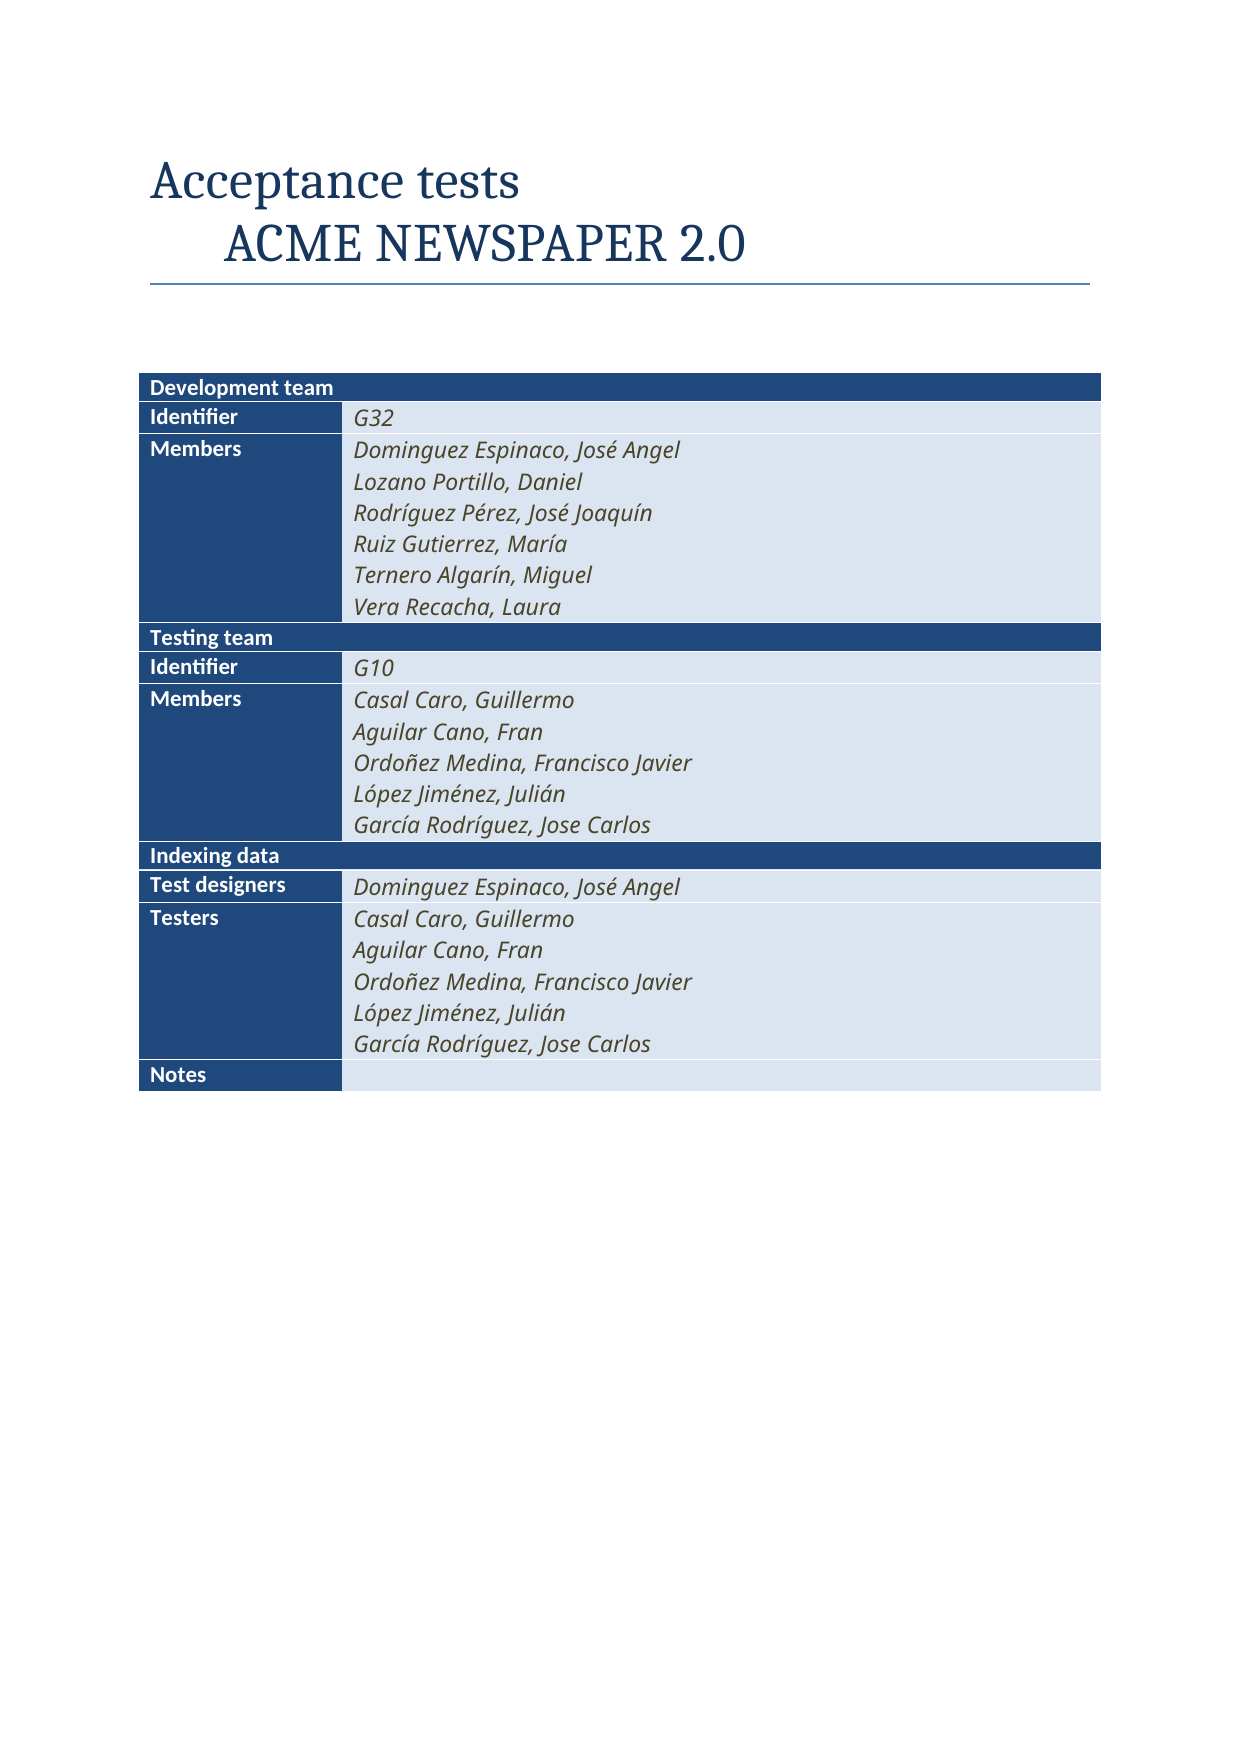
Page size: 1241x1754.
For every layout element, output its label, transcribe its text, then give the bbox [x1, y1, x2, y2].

table_cell Dominguez Espinaco, José Angel Lozano Portillo, Daniel Rodríguez Pérez, José Joaquín Ruiz Gutierrez, María Ternero Algarín, Miguel Vera Recacha, Laura [342, 434, 1101, 622]
table_cell Identifier [139, 402, 342, 433]
table_cell Indexing data [139, 842, 1101, 869]
title Acceptance tests ACME NEWSPAPER 2.0 [150, 150, 1090, 283]
table_cell Casal Caro, Guillermo Aguilar Cano, Fran Ordoñez Medina, Francisco Javier López Jiménez, Julián García Rodríguez, Jose Carlos [342, 903, 1101, 1059]
table_cell Members [139, 434, 342, 622]
table_cell Dominguez Espinaco, José Angel [342, 871, 1101, 902]
table_cell Identifier [139, 652, 342, 683]
table_cell Notes [139, 1060, 342, 1091]
table_cell Casal Caro, Guillermo Aguilar Cano, Fran Ordoñez Medina, Francisco Javier López Jiménez, Julián García Rodríguez, Jose Carlos [342, 684, 1101, 841]
table_cell G10 [342, 652, 1101, 683]
table_cell Members [139, 684, 342, 841]
table_cell Testing team [139, 623, 1101, 651]
table_cell [342, 1060, 1101, 1091]
table_cell Test designers [139, 871, 342, 902]
table_header Development team [139, 373, 1101, 401]
table_cell G32 [342, 402, 1101, 433]
table_cell Testers [139, 903, 342, 1059]
